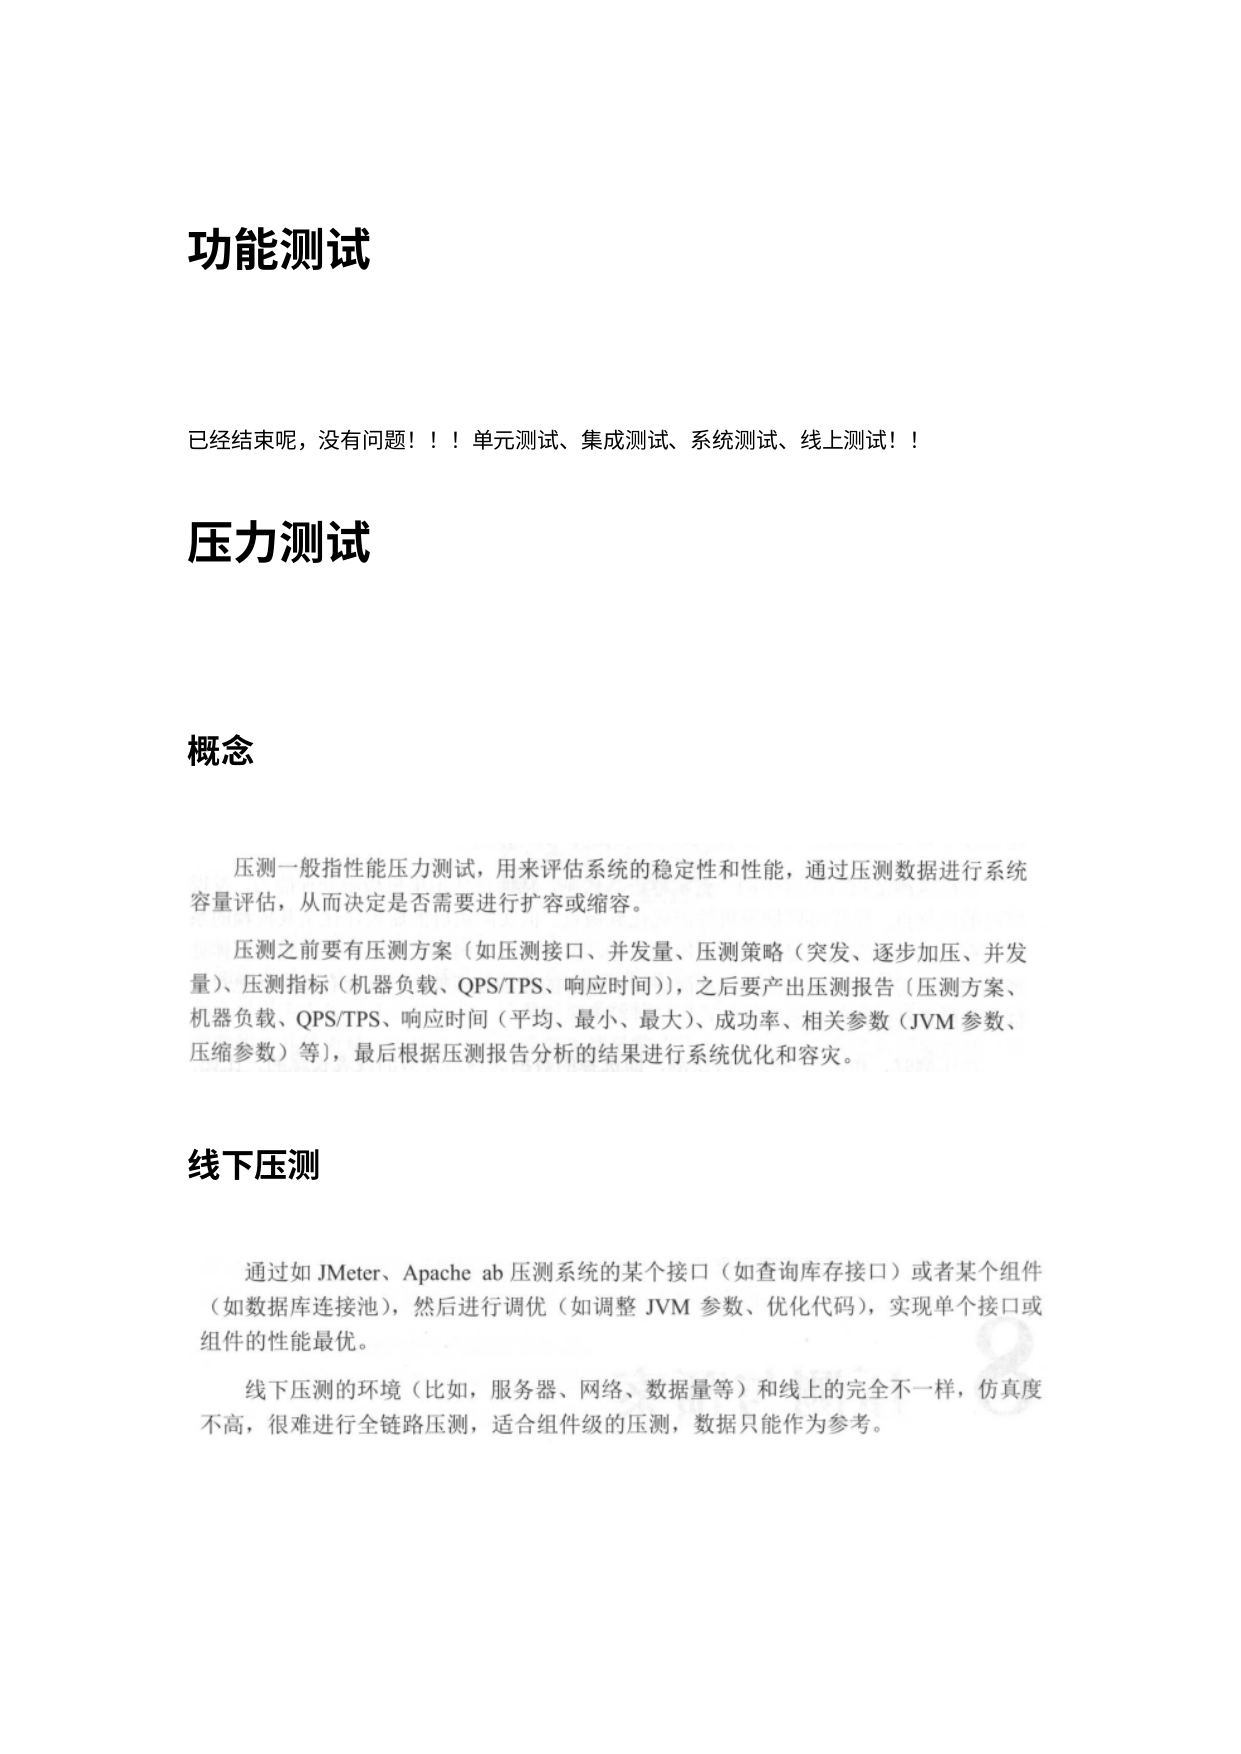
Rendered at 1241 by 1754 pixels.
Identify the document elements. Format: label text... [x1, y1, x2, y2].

subtitle 压力测试 [187, 491, 1053, 588]
subtitle 功能测试 [187, 197, 1053, 295]
picture [187, 1257, 1053, 1444]
subtitle 线下压测 [187, 1130, 1053, 1195]
picture [187, 843, 1053, 1072]
text 已经结束呢，没有问题！！！单元测试、集成测试、系统测试、线上测试！！ [187, 423, 1053, 455]
subtitle 概念 [187, 716, 1053, 781]
